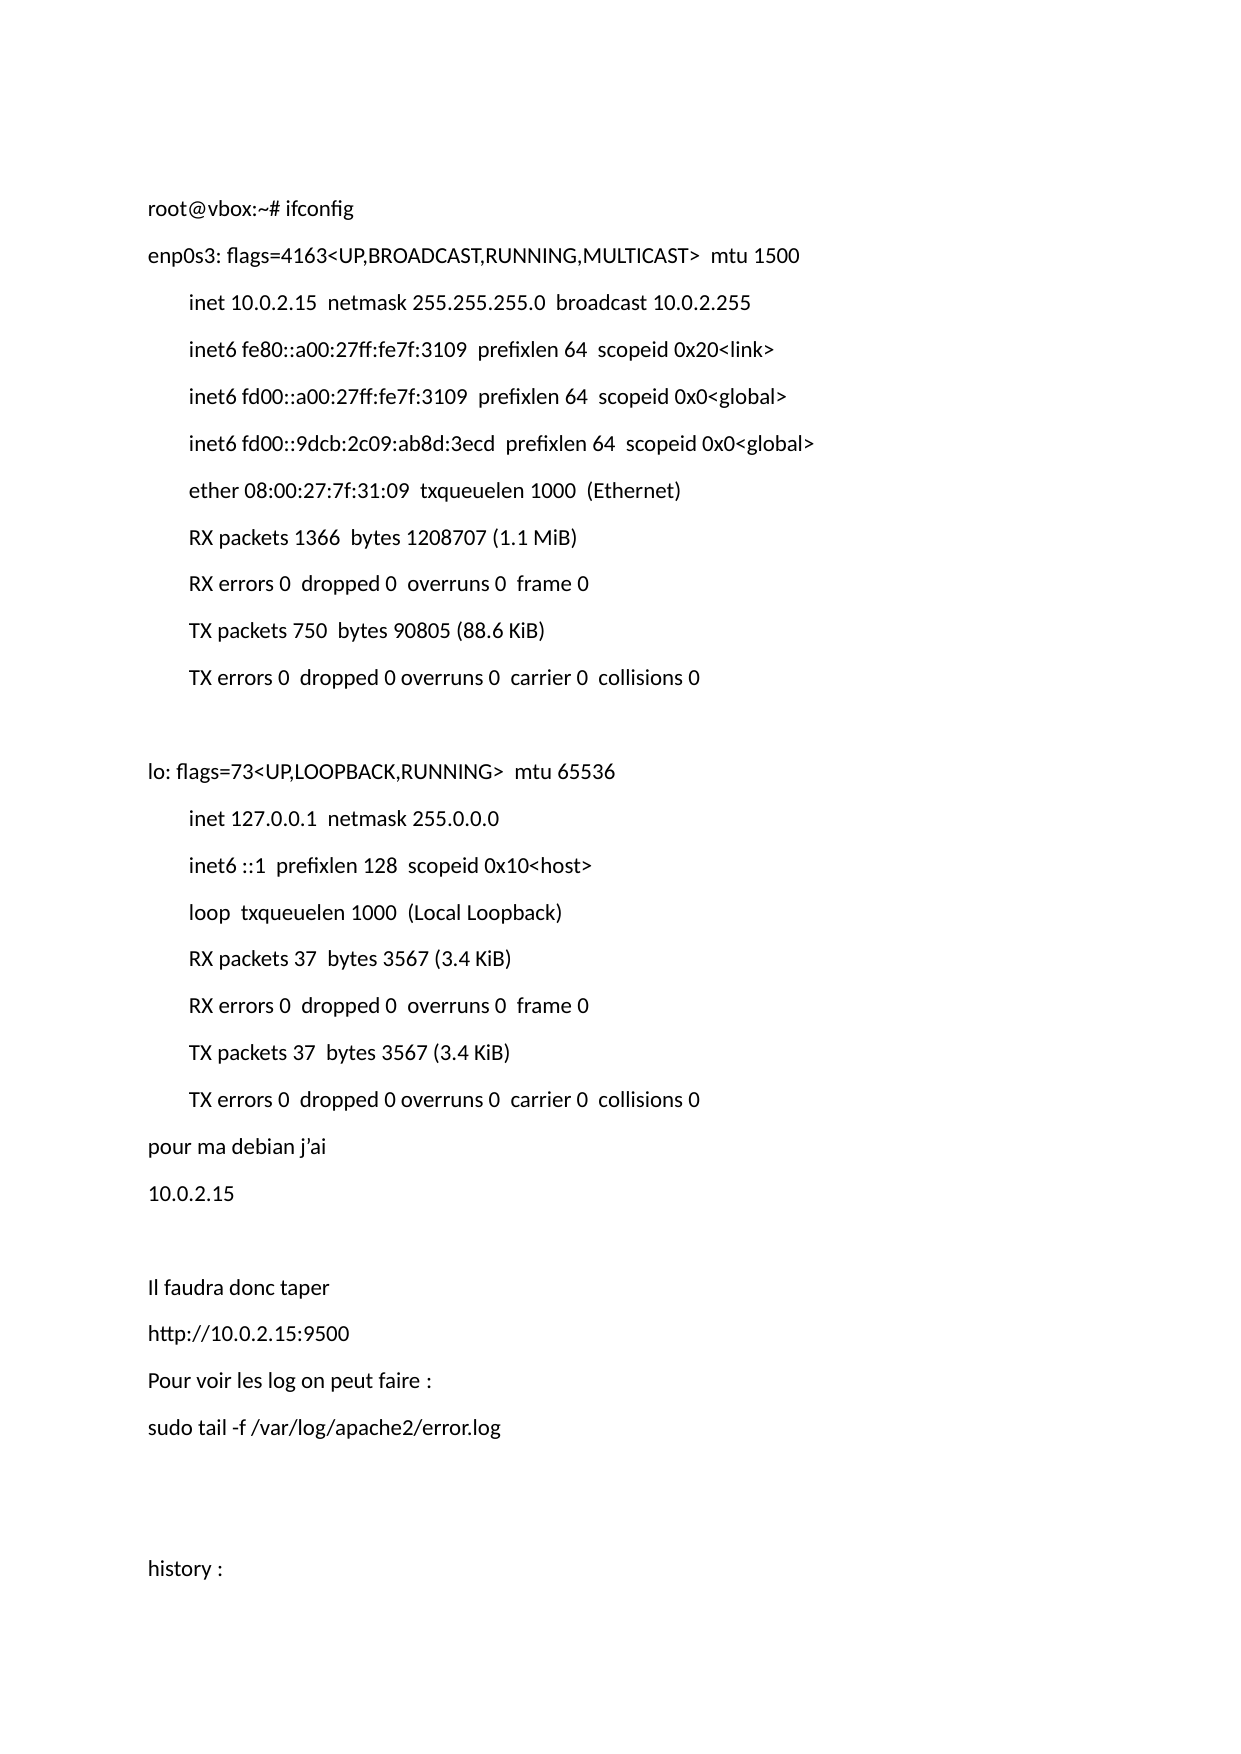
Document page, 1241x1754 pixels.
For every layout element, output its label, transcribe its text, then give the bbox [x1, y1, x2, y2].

text inet6 fd00::9dcb:2c09:ab8d:3ecd prefixlen 64 scopeid 0x0<global> [148, 429, 1093, 457]
text history : [148, 1554, 1093, 1582]
text root@vbox:~# ifconfig [148, 194, 1093, 222]
text inet6 fe80::a00:27ff:fe7f:3109 prefixlen 64 scopeid 0x20<link> [148, 335, 1093, 363]
text TX errors 0 dropped 0 overruns 0 carrier 0 collisions 0 [148, 1085, 1093, 1113]
text RX errors 0 dropped 0 overruns 0 frame 0 [148, 569, 1093, 597]
text RX errors 0 dropped 0 overruns 0 frame 0 [148, 991, 1093, 1019]
text http://10.0.2.15:9500 [148, 1319, 1093, 1347]
text RX packets 1366 bytes 1208707 (1.1 MiB) [148, 523, 1093, 551]
text inet 10.0.2.15 netmask 255.255.255.0 broadcast 10.0.2.255 [148, 288, 1093, 316]
text TX errors 0 dropped 0 overruns 0 carrier 0 collisions 0 [148, 663, 1093, 691]
text enp0s3: flags=4163<UP,BROADCAST,RUNNING,MULTICAST> mtu 1500 [148, 241, 1093, 269]
text Il faudra donc taper [148, 1273, 1093, 1301]
text inet6 ::1 prefixlen 128 scopeid 0x10<host> [148, 851, 1093, 879]
text pour ma debian j’ai [148, 1132, 1093, 1160]
text TX packets 750 bytes 90805 (88.6 KiB) [148, 616, 1093, 644]
text sudo tail -f /var/log/apache2/error.log [148, 1413, 1093, 1441]
text lo: flags=73<UP,LOOPBACK,RUNNING> mtu 65536 [148, 757, 1093, 785]
text RX packets 37 bytes 3567 (3.4 KiB) [148, 944, 1093, 972]
text loop txqueuelen 1000 (Local Loopback) [148, 898, 1093, 926]
text Pour voir les log on peut faire : [148, 1366, 1093, 1394]
text ether 08:00:27:7f:31:09 txqueuelen 1000 (Ethernet) [148, 476, 1093, 504]
text TX packets 37 bytes 3567 (3.4 KiB) [148, 1038, 1093, 1066]
text inet6 fd00::a00:27ff:fe7f:3109 prefixlen 64 scopeid 0x0<global> [148, 382, 1093, 410]
text inet 127.0.0.1 netmask 255.0.0.0 [148, 804, 1093, 832]
text 10.0.2.15 [148, 1179, 1093, 1207]
